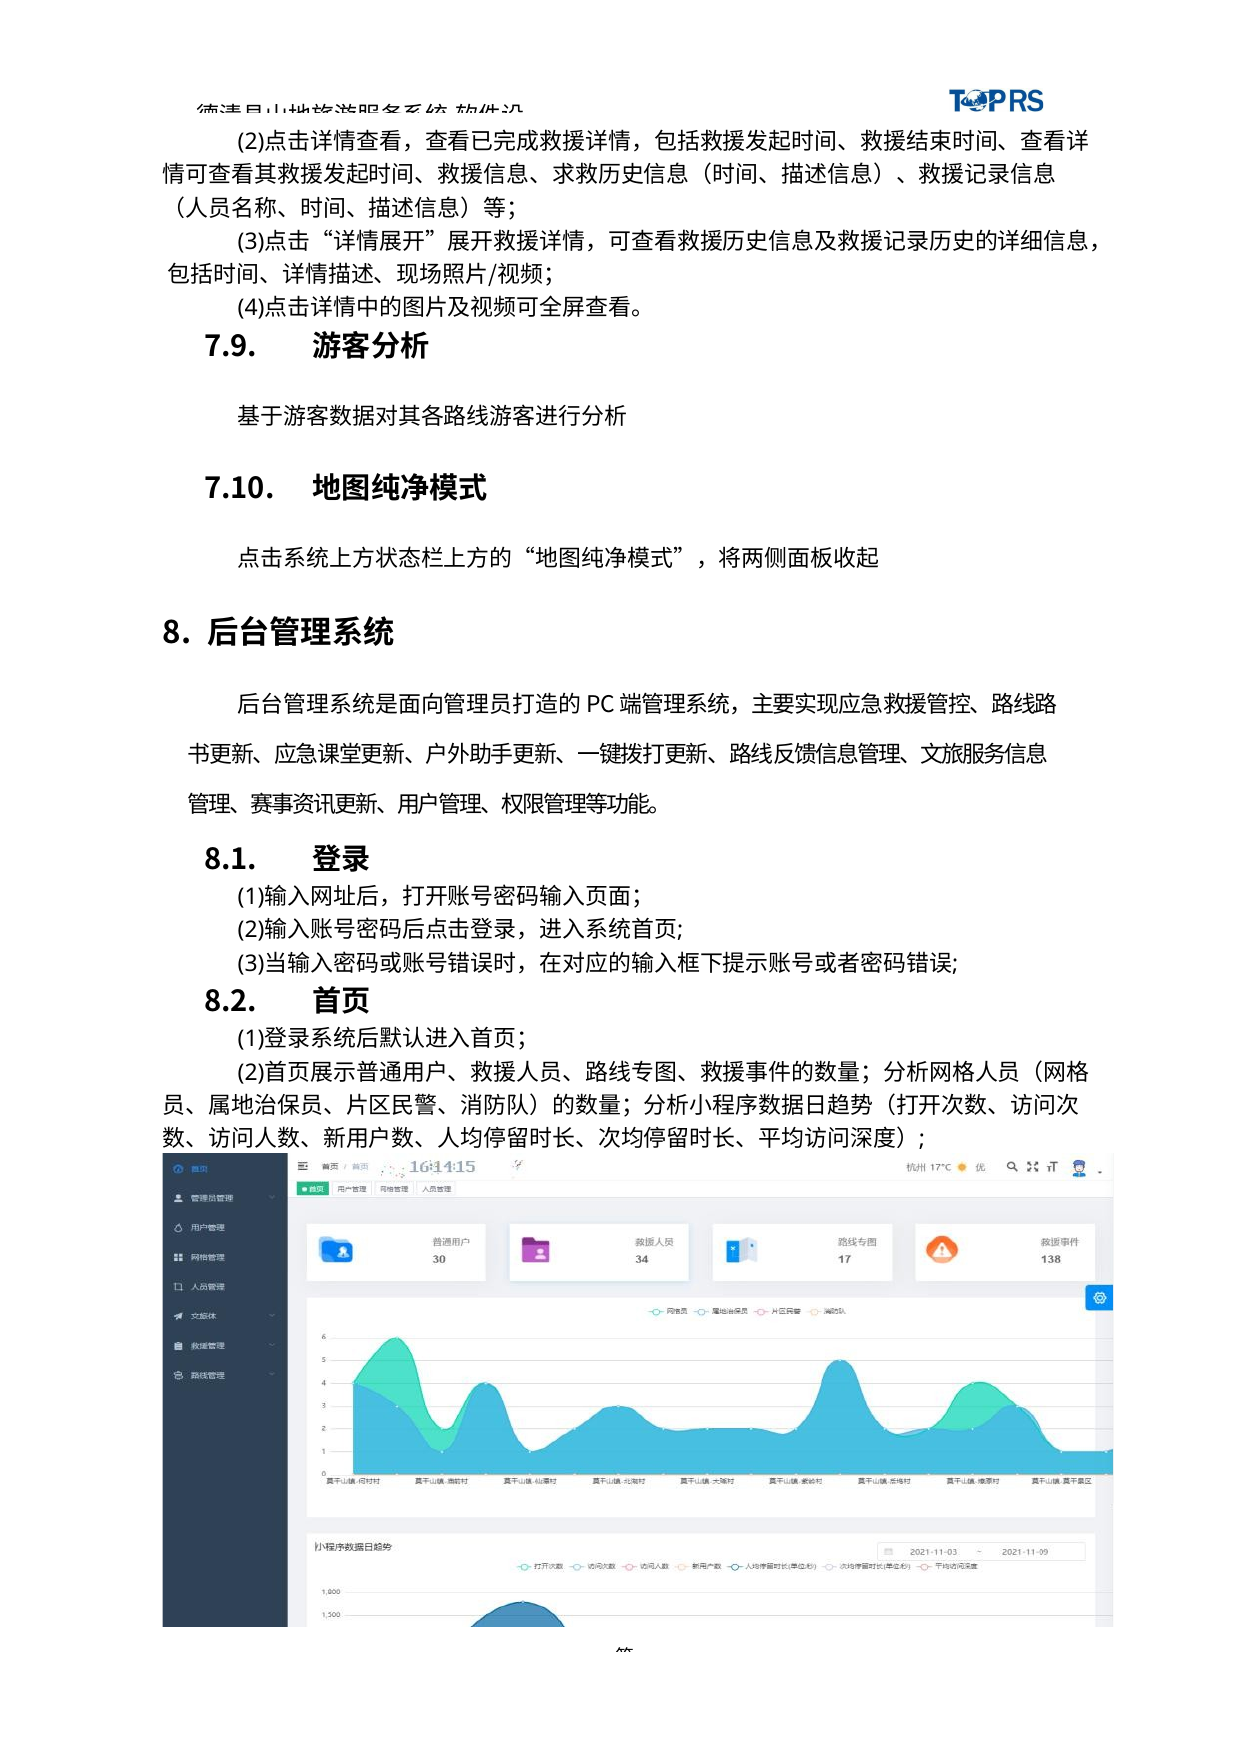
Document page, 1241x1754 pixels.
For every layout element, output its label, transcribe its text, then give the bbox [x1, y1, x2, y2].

picture [948, 88, 1044, 112]
text (3)当输入密码或账号错误时，在对应的输入框下提示账号或者密码错误; [162, 944, 1090, 978]
text 后台管理系统是面向管理员打造的PC端管理系统，主要实现应急救援管控、路线路书更新、应急课堂更新、户外助手更新、一键拨打更新、路线反馈信息管理、文旅服务信息管理、赛事资讯更新、用户管理、权限管理等功能。 [187, 686, 1066, 819]
text (1)登录系统后默认进入首页； [162, 1020, 1090, 1053]
subtitle 登录 [204, 836, 1090, 878]
text (4)点击详情中的图片及视频可全屏查看。 [162, 289, 1090, 323]
text (1)输入网址后，打开账号密码输入页面； [162, 878, 1090, 911]
subtitle 地图纯净模式 [204, 464, 1090, 507]
subtitle 游客分析 [204, 323, 1090, 365]
picture [162, 1153, 1114, 1627]
subtitle 首页 [204, 978, 1090, 1020]
text (2)点击详情查看，查看已完成救援详情，包括救援发起时间、救援结束时间、查看详情可查看其救援发起时间、救援信息、求救历史信息（时间、描述信息）、救援记录信息（人员名称、时间、描述信息）等； [162, 123, 1090, 223]
text (3)点击“详情展开”展开救援详情，可查看救援历史信息及救援记录历史的详细信息， 包括时间、详情描述、现场照片/视频； [162, 223, 1090, 289]
text 基于游客数据对其各路线游客进行分析 [162, 398, 1090, 431]
subtitle 后台管理系统 [162, 608, 1090, 653]
text (2)首页展示普通用户、救援人员、路线专图、救援事件的数量；分析网格人员（网格员、属地治保员、片区民警、消防队）的数量；分析小程序数据日趋势（打开次数、访问次数、访问人数、新用户数、人均停留时长、次均停留时长、平均访问深度）; [162, 1053, 1090, 1153]
text (2)输入账号密码后点击登录，进入系统首页; [162, 911, 1090, 944]
text 点击系统上方状态栏上方的“地图纯净模式”，将两侧面板收起 [162, 540, 1090, 573]
